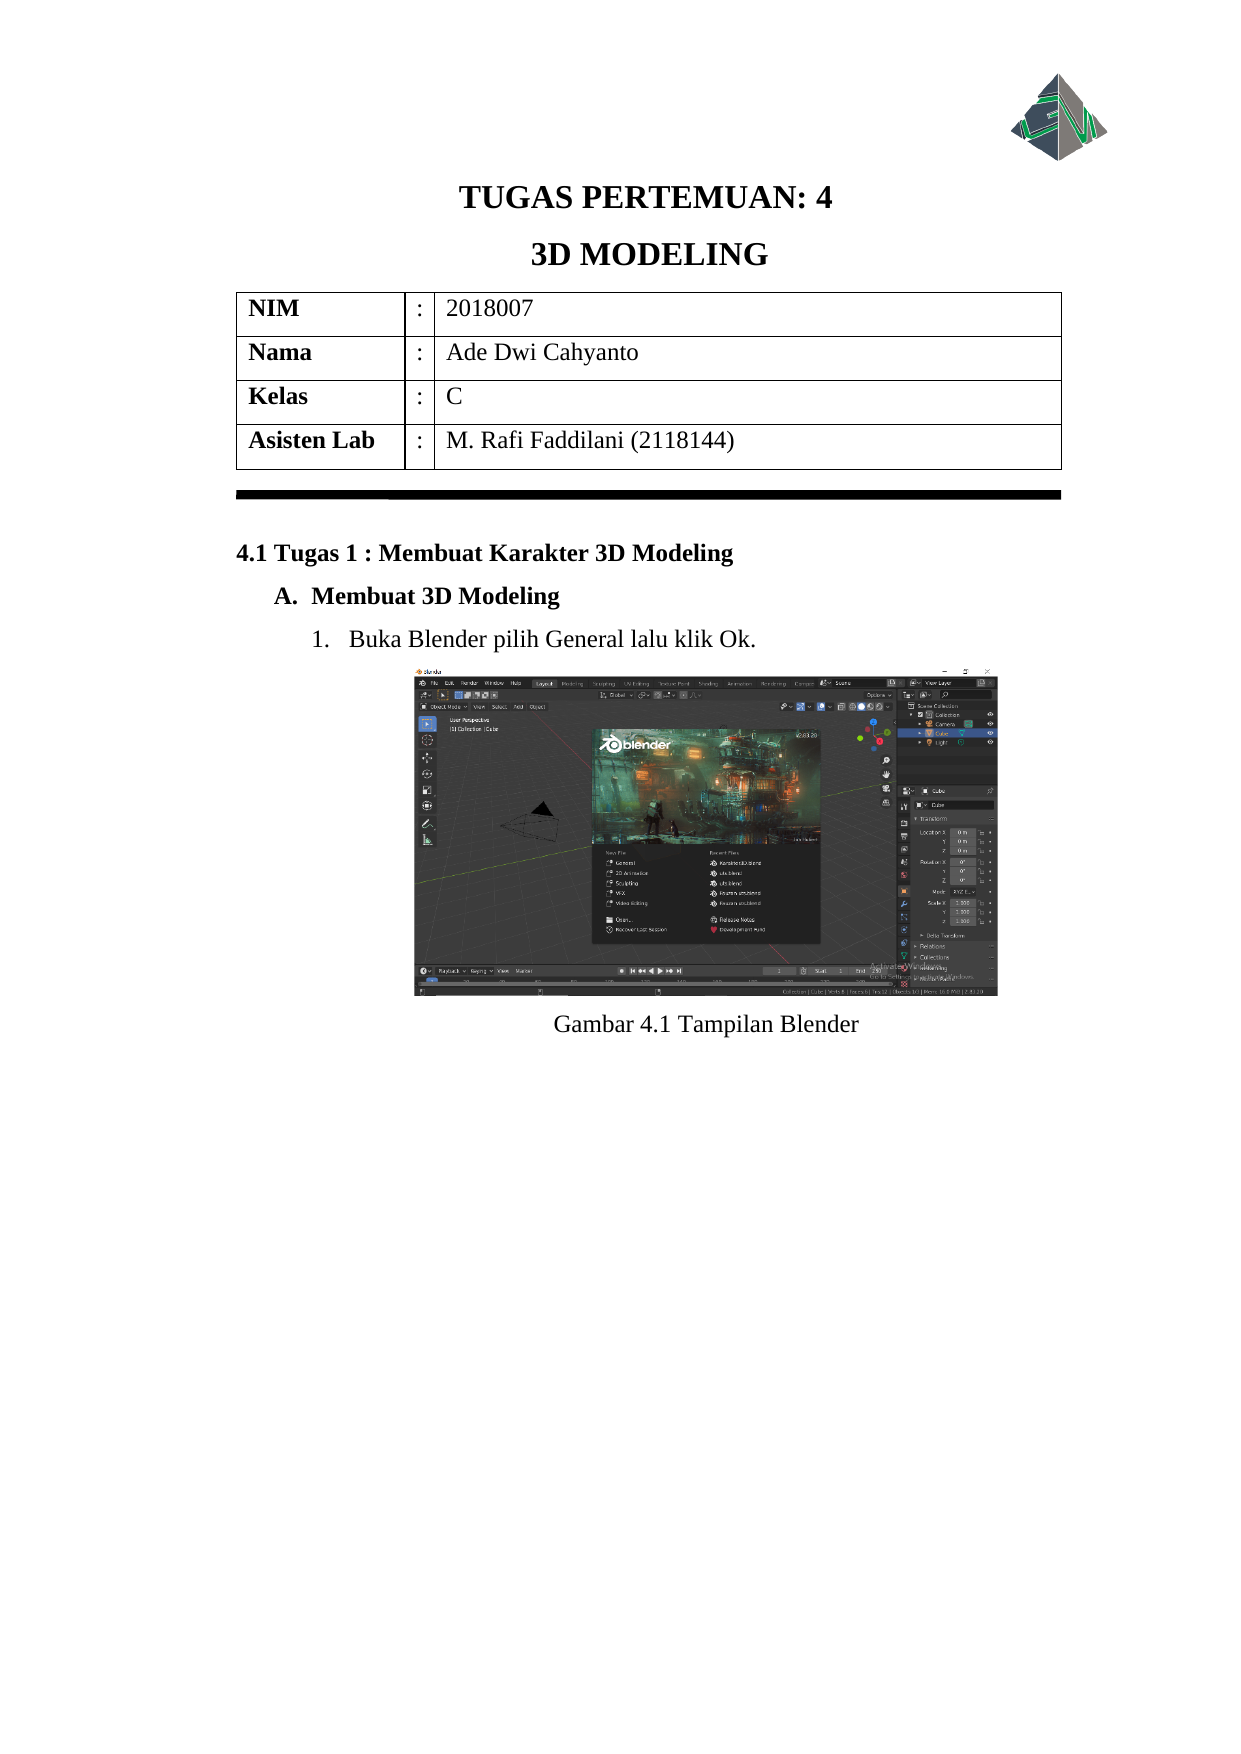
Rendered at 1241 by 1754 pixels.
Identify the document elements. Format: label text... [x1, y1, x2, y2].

picture [414, 667, 998, 996]
list Membuat 3D Modeling [274, 581, 1063, 609]
table_cell Nama [237, 337, 404, 380]
subtitle Tampilan Blender [349, 1009, 1063, 1038]
table_cell : [406, 381, 434, 424]
subtitle 3D MODELING [236, 177, 1063, 273]
table_cell : [406, 337, 434, 380]
table_cell : [406, 425, 434, 468]
table_cell M. Rafi Faddilani (2118144) [435, 425, 1061, 468]
table_cell C [435, 381, 1061, 424]
table_cell Asisten Lab [237, 425, 404, 468]
table_header 2018007 [435, 293, 1061, 336]
table_header : [406, 293, 434, 336]
table_header NIM [237, 293, 404, 336]
table_cell Kelas [237, 381, 404, 424]
table_cell Ade Dwi Cahyanto [435, 337, 1061, 380]
picture [1010, 73, 1108, 161]
subtitle Tugas 1 : Membuat Karakter 3D Modeling [236, 482, 1063, 566]
list Buka Blender pilih General lalu klik Ok. [311, 624, 1063, 653]
